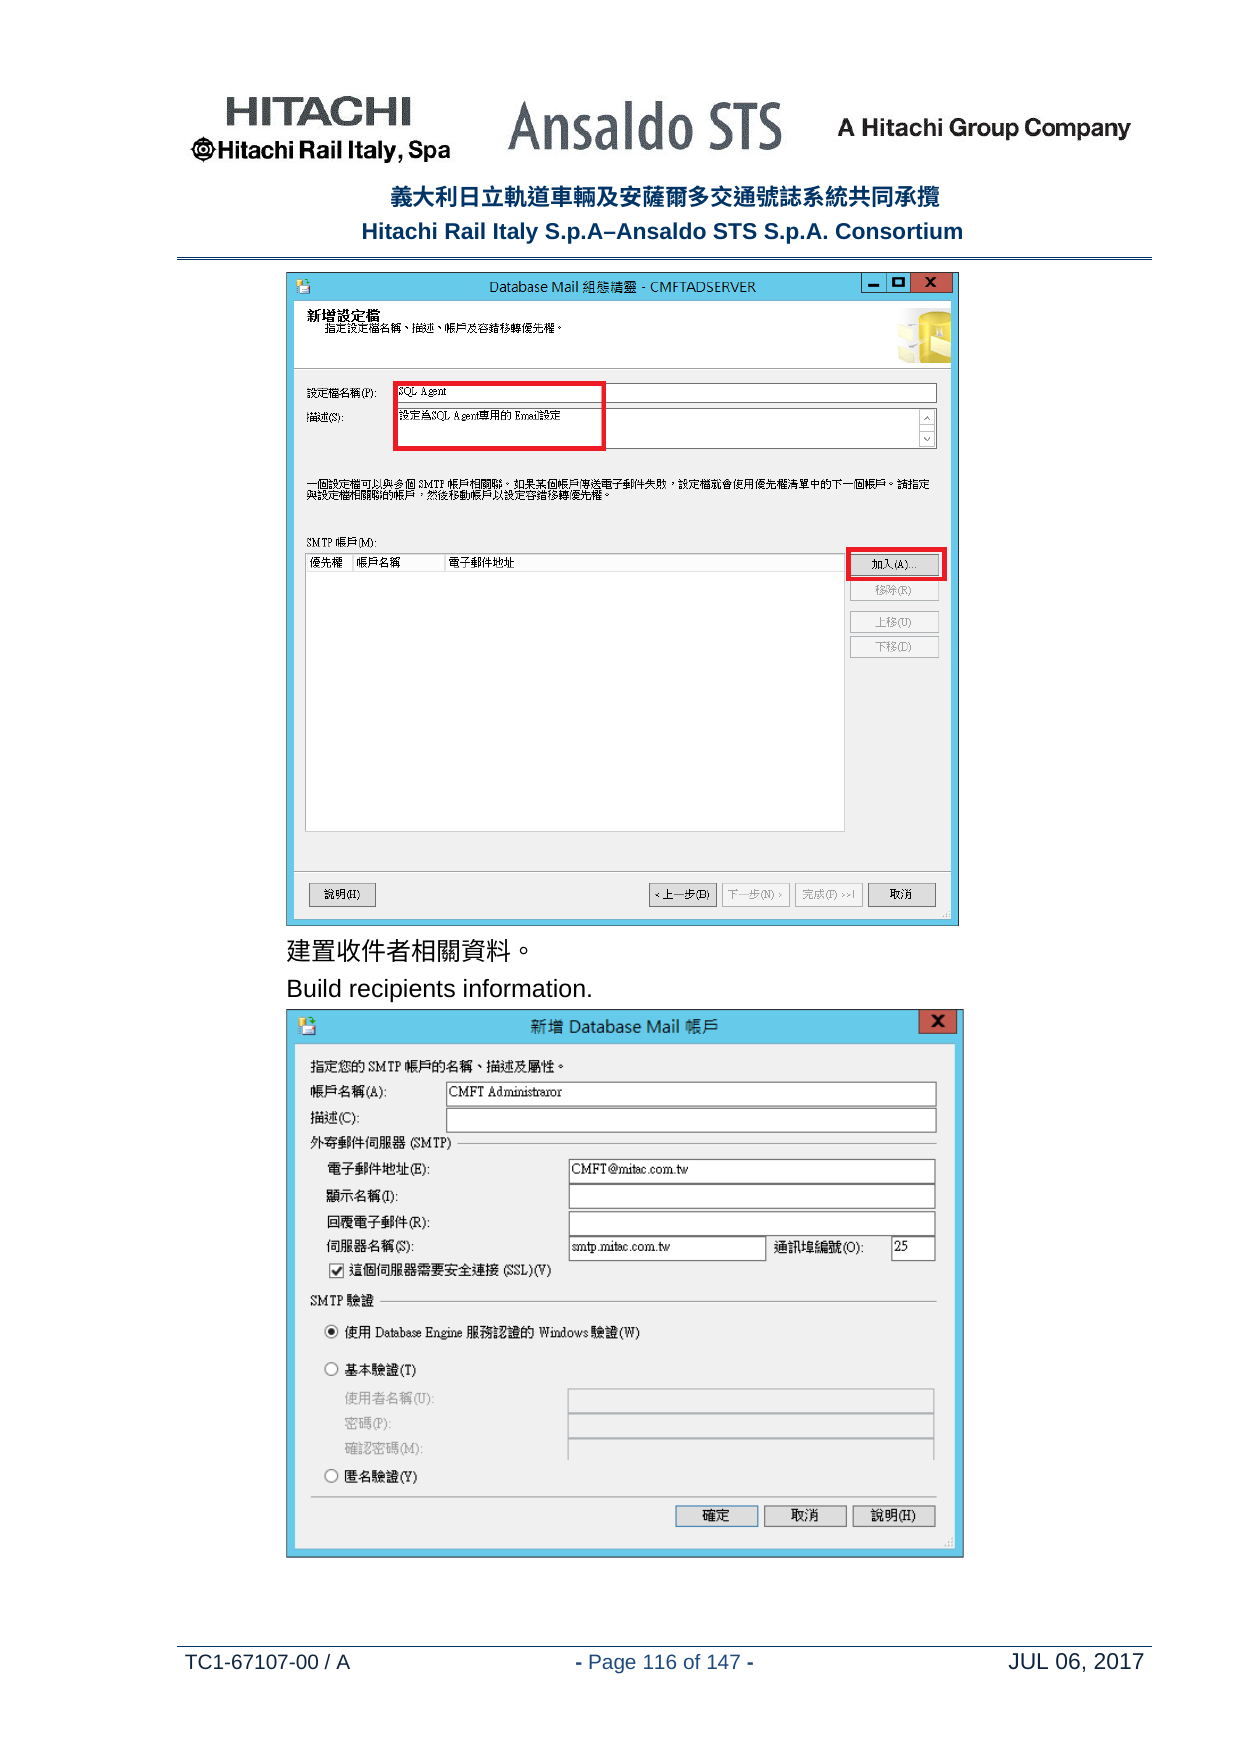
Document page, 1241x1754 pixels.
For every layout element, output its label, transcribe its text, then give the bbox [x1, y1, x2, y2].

picture [184, 88, 1146, 169]
list Build recipients information. [286, 974, 1152, 1003]
picture [286, 1009, 964, 1560]
picture [286, 272, 960, 926]
list 建置收件者相關資料。 [286, 932, 1152, 968]
